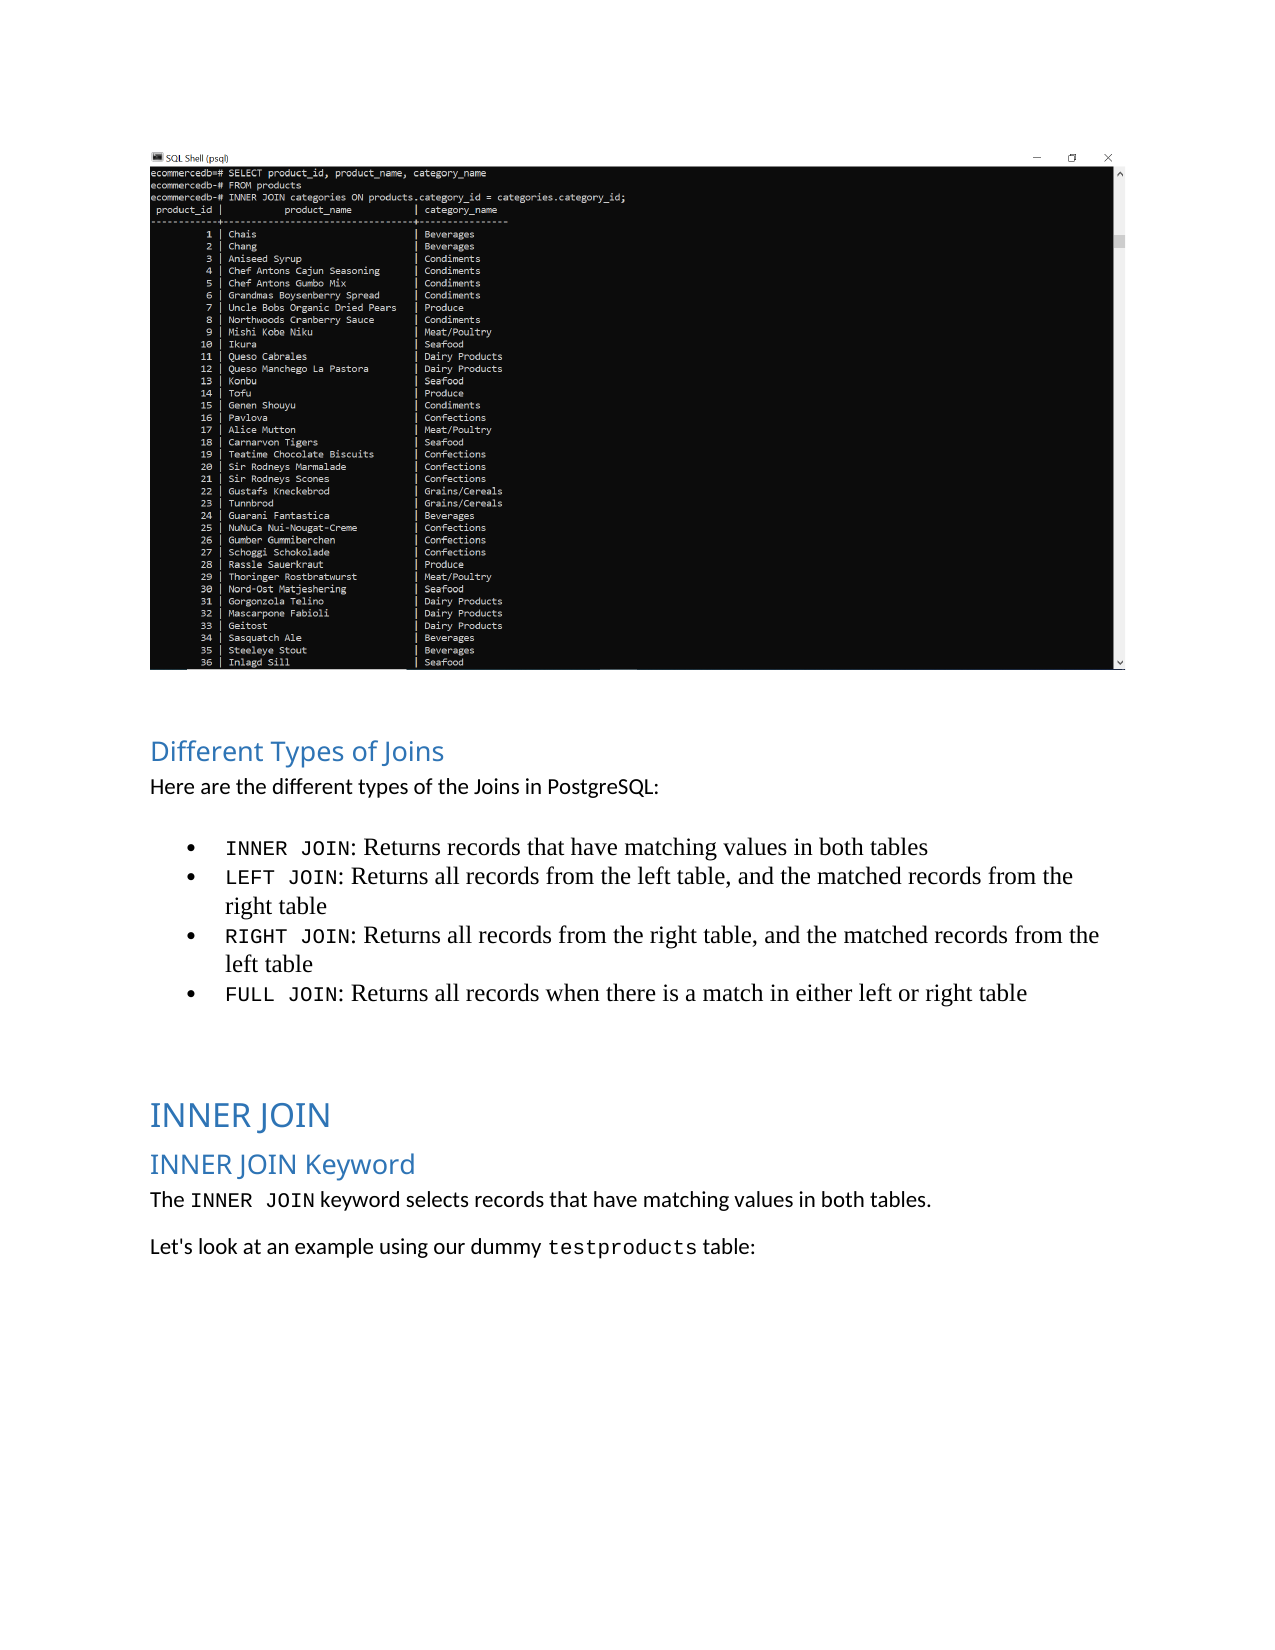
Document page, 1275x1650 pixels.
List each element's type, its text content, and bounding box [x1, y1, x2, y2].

list RIGHT JOIN: Returns all records from the right table, and the matched records from the left table [187, 920, 1125, 978]
subtitle INNER JOIN [150, 1092, 1125, 1137]
list FULL JOIN: Returns all records when there is a match in either left or right table [187, 978, 1125, 1008]
text Let's look at an example using our dummy testproducts table: [150, 1232, 1125, 1261]
list LEFT JOIN: Returns all records from the left table, and the matched records from the right table [187, 861, 1125, 920]
picture [150, 150, 1125, 670]
list INNER JOIN: Returns records that have matching values in both tables [187, 832, 1125, 861]
subtitle INNER JOIN Keyword [150, 1145, 1125, 1182]
text The INNER JOIN keyword selects records that have matching values in both tables. [150, 1185, 1125, 1213]
subtitle Different Types of Joins [150, 733, 1125, 769]
text Here are the different types of the Joins in PostgreSQL: [150, 772, 1125, 801]
